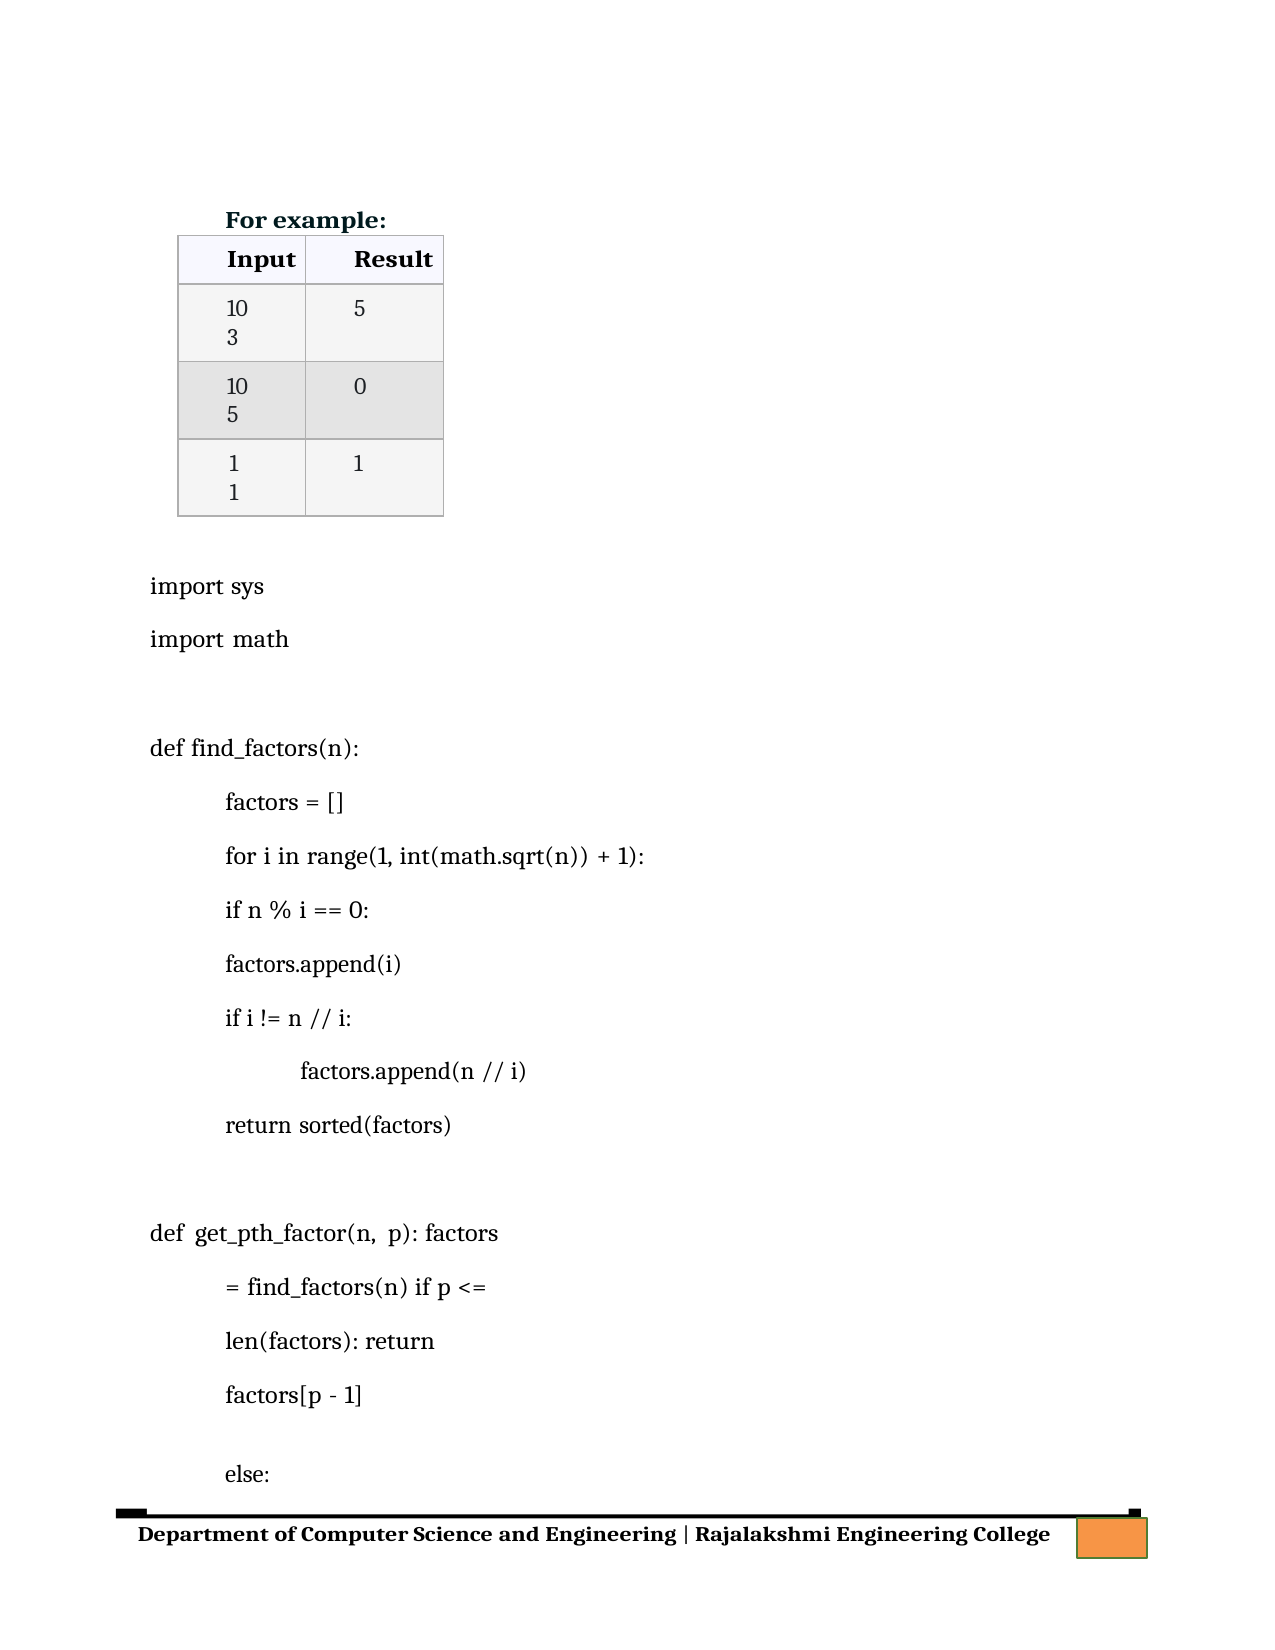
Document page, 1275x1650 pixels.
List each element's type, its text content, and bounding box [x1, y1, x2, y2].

text for i in range(1, int(math.sqrt(n)) + 1): if n % i == 0: [225, 842, 665, 925]
text def find_factors(n): [150, 733, 1219, 762]
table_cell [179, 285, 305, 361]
text import sys import math [150, 572, 316, 654]
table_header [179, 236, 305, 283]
text factors = [] [225, 787, 1219, 816]
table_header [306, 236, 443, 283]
text def get_pth_factor(n, p): factors = find_factors(n) if p <= len(factors): return factors[p - 1] [150, 1219, 503, 1410]
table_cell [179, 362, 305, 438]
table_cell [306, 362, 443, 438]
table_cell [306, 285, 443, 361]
text For example: [225, 207, 1219, 234]
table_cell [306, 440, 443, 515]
text factors.append(i) if i != n // i: [225, 950, 421, 1032]
text factors.append(n // i) return sorted(factors) [225, 1057, 538, 1140]
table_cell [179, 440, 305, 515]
